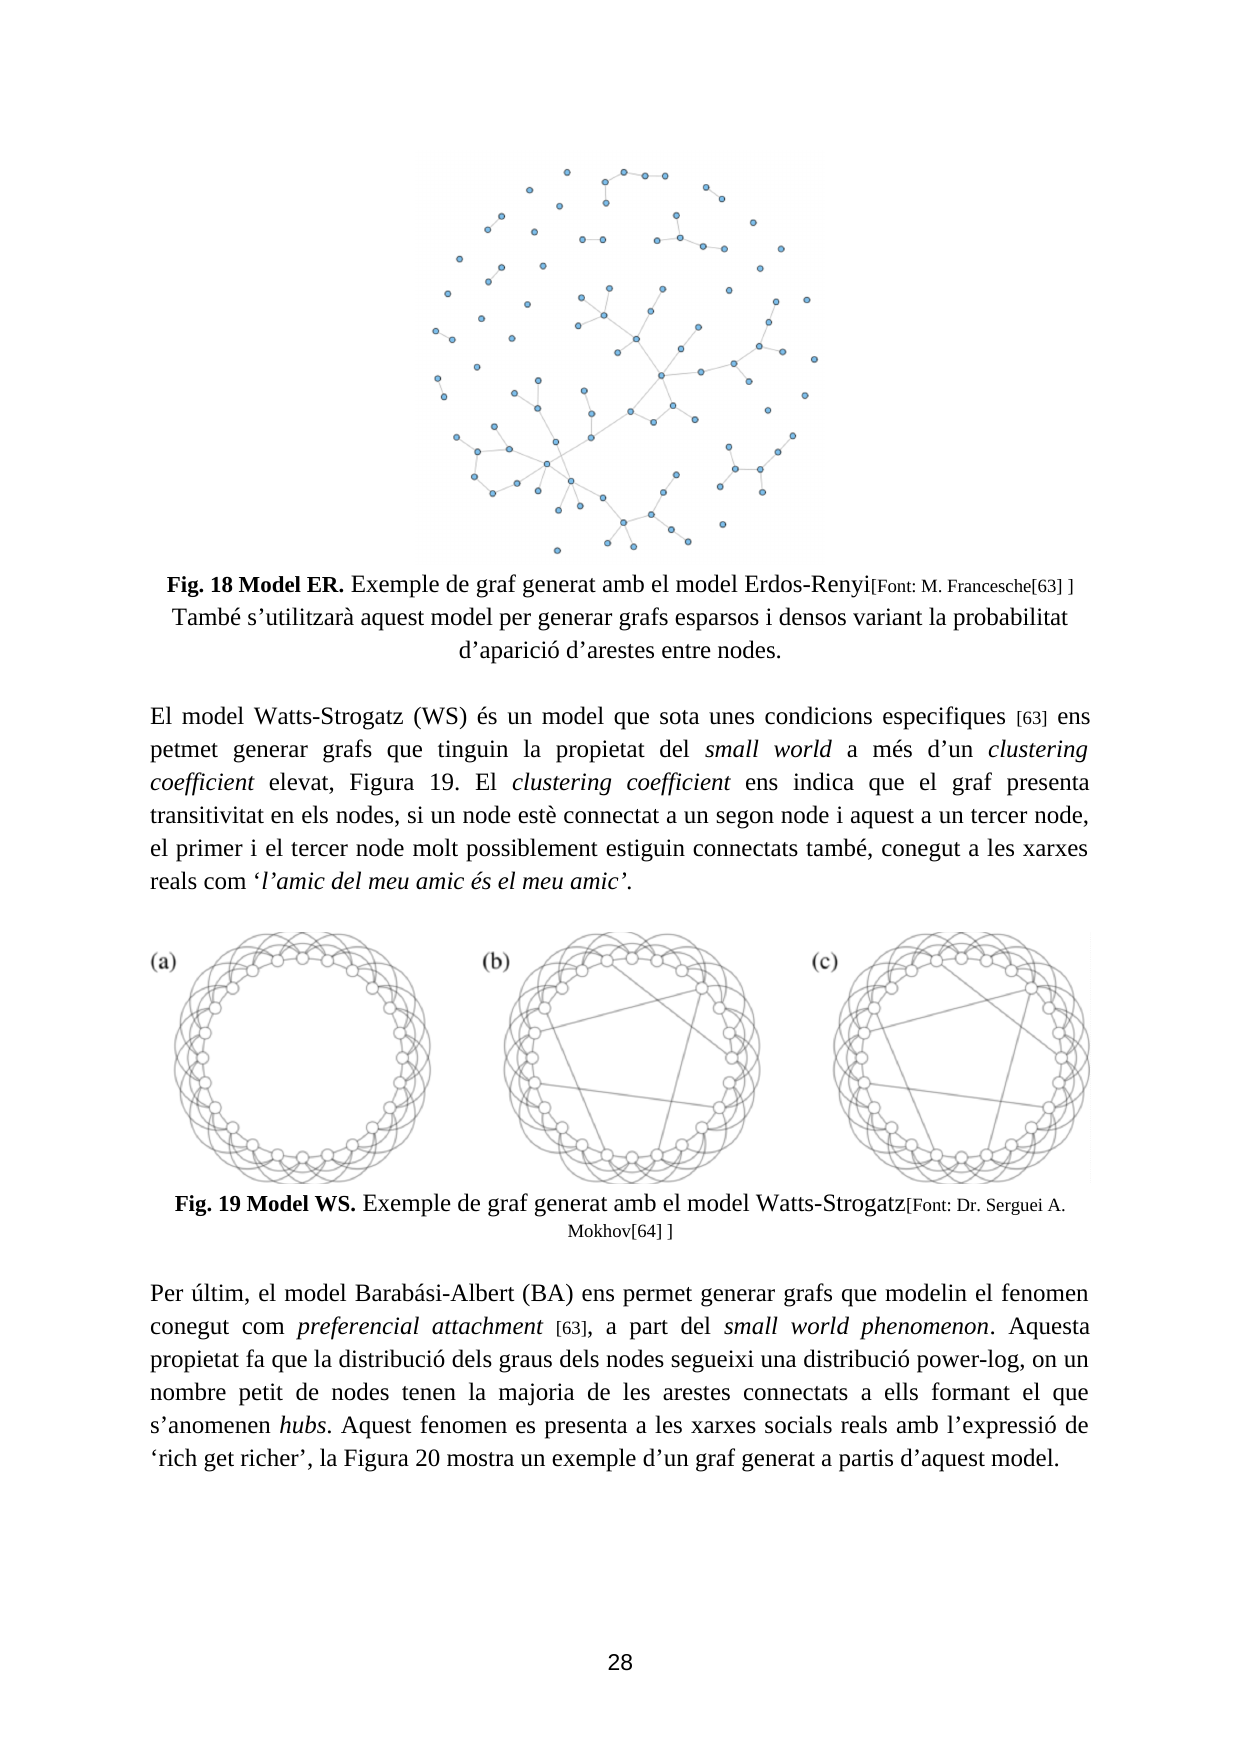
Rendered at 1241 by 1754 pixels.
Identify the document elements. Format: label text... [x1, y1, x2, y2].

picture [150, 932, 1091, 1184]
picture [415, 150, 826, 565]
text Fig. 18 Model ER. Exemple de graf generat amb el model Erdos-Renyi[Font: M. Francesche[63] ] [150, 569, 1090, 597]
text Fig. 19 Model WS. Exemple de graf generat amb el model Watts-Strogatz[Font: Dr. Serguei A. Mokhov[64] ] [150, 1188, 1090, 1241]
text El model Watts-Strogatz (WS) és un model que sota unes condicions especifiques [63] ens petmet generar grafs que tinguin la propietat del small world a més d’un clustering coefficient elevat, Figura 19. El clustering coefficient ens indica que el graf presenta transitivitat en els nodes, si un node estè connectat a un segon node i aquest a un tercer node, el primer i el tercer node molt possiblement estiguin connectats també, conegut a les xarxes reals com ‘l’amic del meu amic és el meu amic’. [150, 701, 1090, 895]
text Per últim, el model Barabási-Albert (BA) ens permet generar grafs que modelin el fenomen conegut com preferencial attachment [63], a part del small world phenomenon. Aquesta propietat fa que la distribució dels graus dels nodes segueixi una distribució power-log, on un nombre petit de nodes tenen la majoria de les arestes connectats a ells formant el que s’anomenen hubs. Aquest fenomen es presenta a les xarxes socials reals amb l’expressió de ‘rich get richer’, la Figura 20 mostra un exemple d’un graf generat a partis d’aquest model. [150, 1278, 1090, 1472]
text També s’utilitzarà aquest model per generar grafs esparsos i densos variant la probabilitat d’aparició d’arestes entre nodes. [150, 602, 1090, 663]
